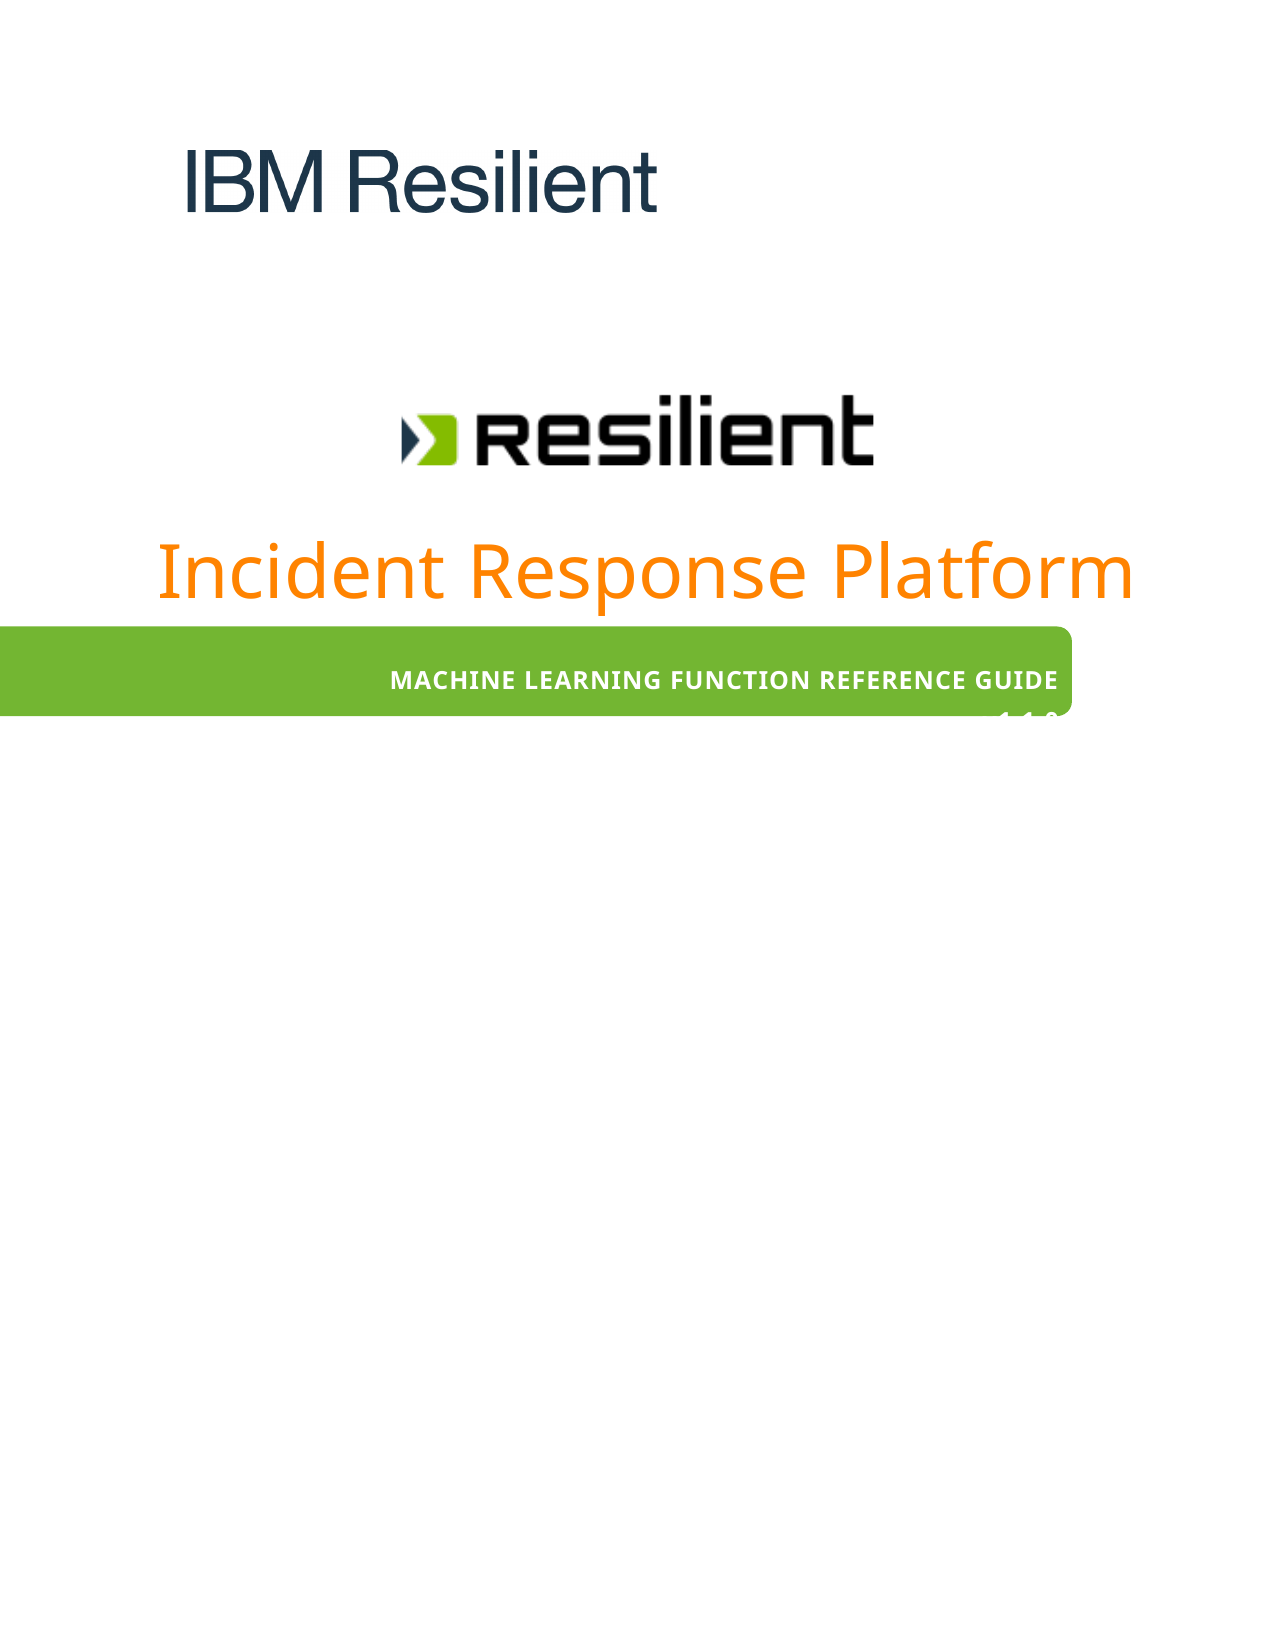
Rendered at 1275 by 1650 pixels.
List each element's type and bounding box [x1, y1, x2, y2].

picture [187, 150, 657, 213]
picture [401, 371, 874, 494]
